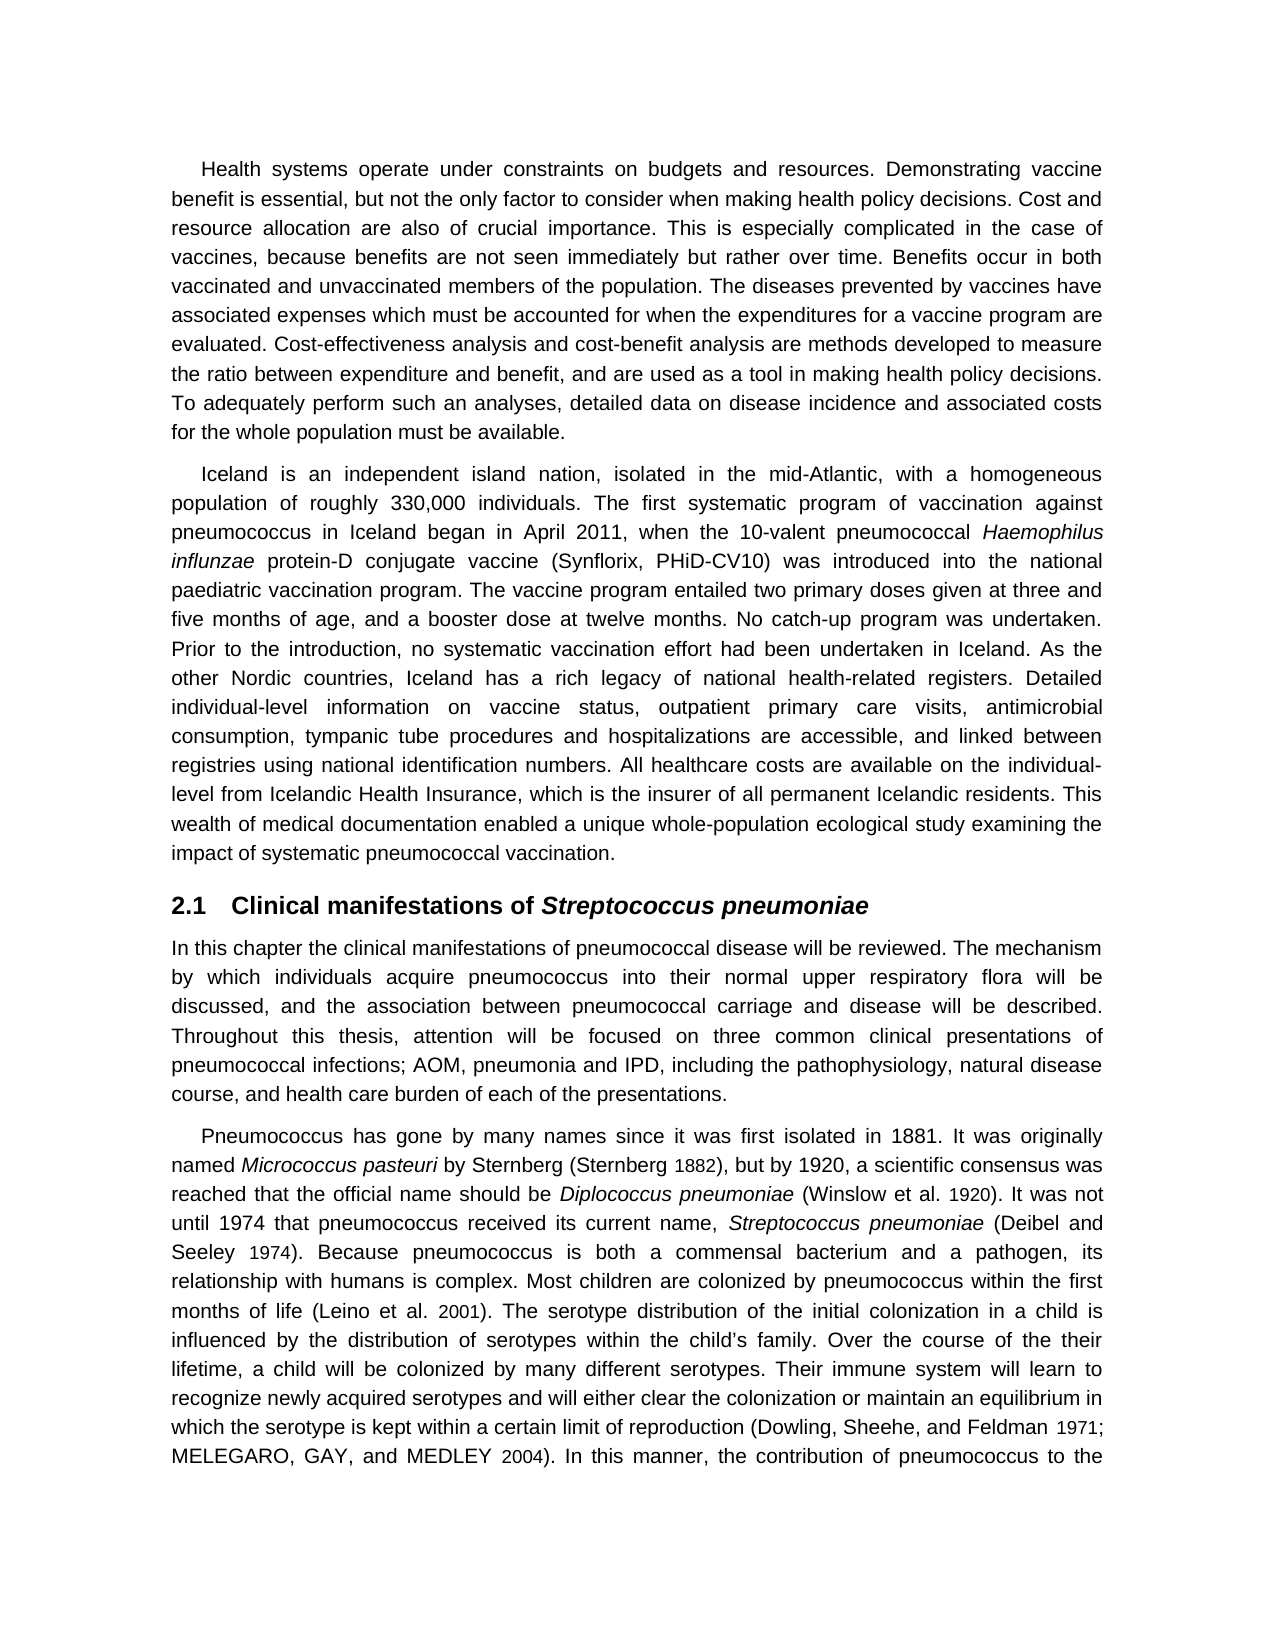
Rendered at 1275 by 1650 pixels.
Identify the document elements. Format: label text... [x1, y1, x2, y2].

text Health systems operate under constraints on budgets and resources. Demonstrating vaccine benefit is essential, but not the only factor to consider when making health policy decisions. Cost and resource allocation are also of crucial importance. This is especially complicated in the case of vaccines, because benefits are not seen immediately but rather over time. Benefits occur in both vaccinated and unvaccinated members of the population. The diseases prevented by vaccines have associated expenses which must be accounted for when the expenditures for a vaccine program are evaluated. Cost-effectiveness analysis and cost-benefit analysis are methods developed to measure the ratio between expenditure and benefit, and are used as a tool in making health policy decisions. To adequately perform such an analyses, detailed data on disease incidence and associated costs for the whole population must be available. [171, 153, 1104, 445]
text In this chapter the clinical manifestations of pneumococcal disease will be reviewed. The mechanism by which individuals acquire pneumococcus into their normal upper respiratory flora will be discussed, and the association between pneumococcal carriage and disease will be described. Throughout this thesis, attention will be focused on three common clinical presentations of pneumococcal infections; AOM, pneumonia and IPD, including the pathophysiology, natural disease course, and health care burden of each of the presentations. [171, 932, 1104, 1107]
text Iceland is an independent island nation, isolated in the mid-Atlantic, with a homogeneous population of roughly 330,000 individuals. The first systematic program of vaccination against pneumococcus in Iceland began in April 2011, when the 10-valent pneumococcal Haemophilus influnzae protein-D conjugate vaccine (Synflorix, PHiD-CV10) was introduced into the national paediatric vaccination program. The vaccine program entailed two primary doses given at three and five months of age, and a booster dose at twelve months. No catch-up program was undertaken. Prior to the introduction, no systematic vaccination effort had been undertaken in Iceland. As the other Nordic countries, Iceland has a rich legacy of national health-related registers. Detailed individual-level information on vaccine status, outpatient primary care visits, antimicrobial consumption, tympanic tube procedures and hospitalizations are accessible, and linked between registries using national identification numbers. All healthcare costs are available on the individual-level from Icelandic Health Insurance, which is the insurer of all permanent Icelandic residents. This wealth of medical documentation enabled a unique whole-population ecological study examining the impact of systematic pneumococcal vaccination. [171, 458, 1104, 866]
subtitle Clinical manifestations of Streptococcus pneumoniae [171, 891, 1104, 920]
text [171, 1120, 1104, 1470]
